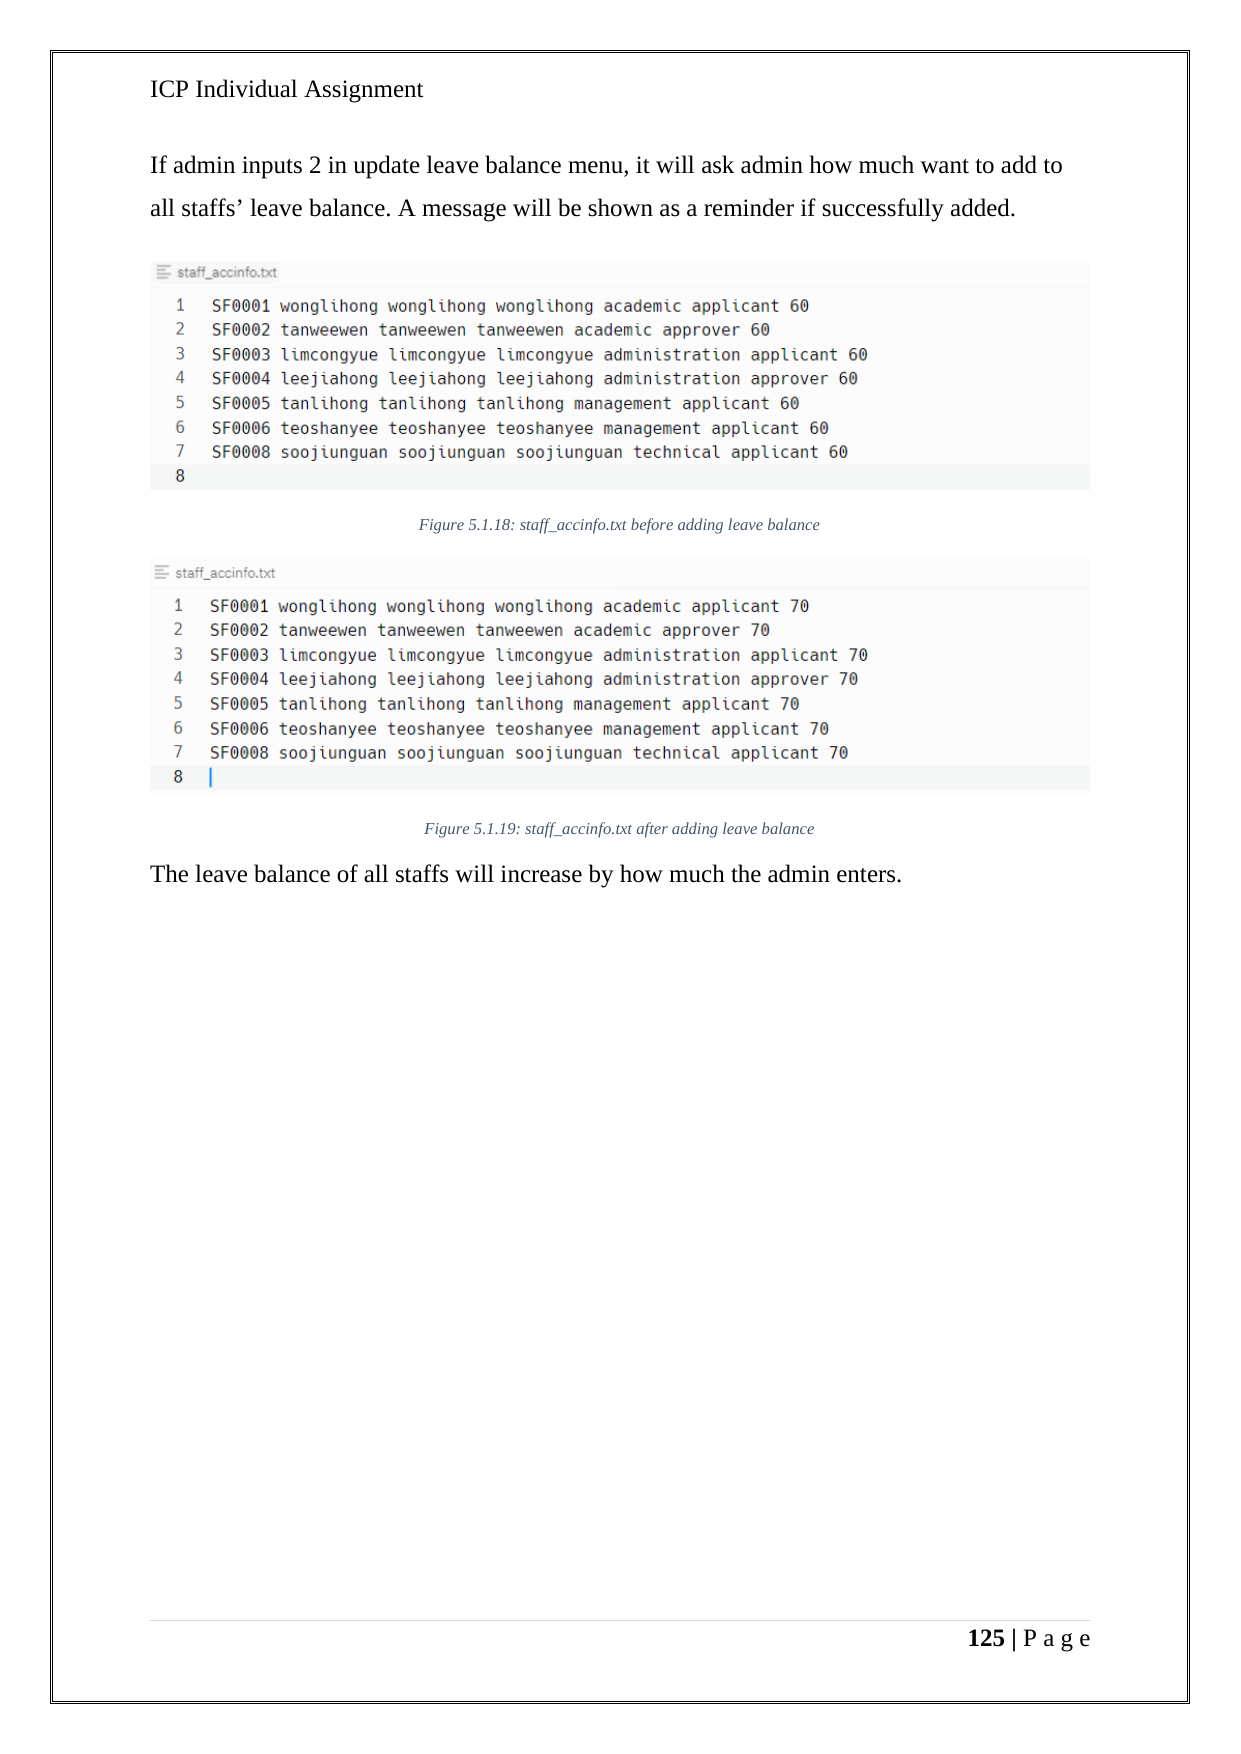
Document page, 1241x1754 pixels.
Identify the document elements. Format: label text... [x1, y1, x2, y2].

text If admin inputs 2 in update leave balance menu, it will ask admin how much want to add to all staffs’ leave balance. A message will be shown as a reminder if successfully added. [150, 150, 1090, 222]
picture [150, 261, 1091, 490]
text Figure 5.1.18: staff_accinfo.txt before adding leave balance [150, 514, 1090, 533]
text The leave balance of all staffs will increase by how much the admin enters. [150, 859, 1090, 887]
picture [150, 558, 1091, 794]
text Figure 5.1.19: staff_accinfo.txt after adding leave balance [150, 819, 1090, 838]
